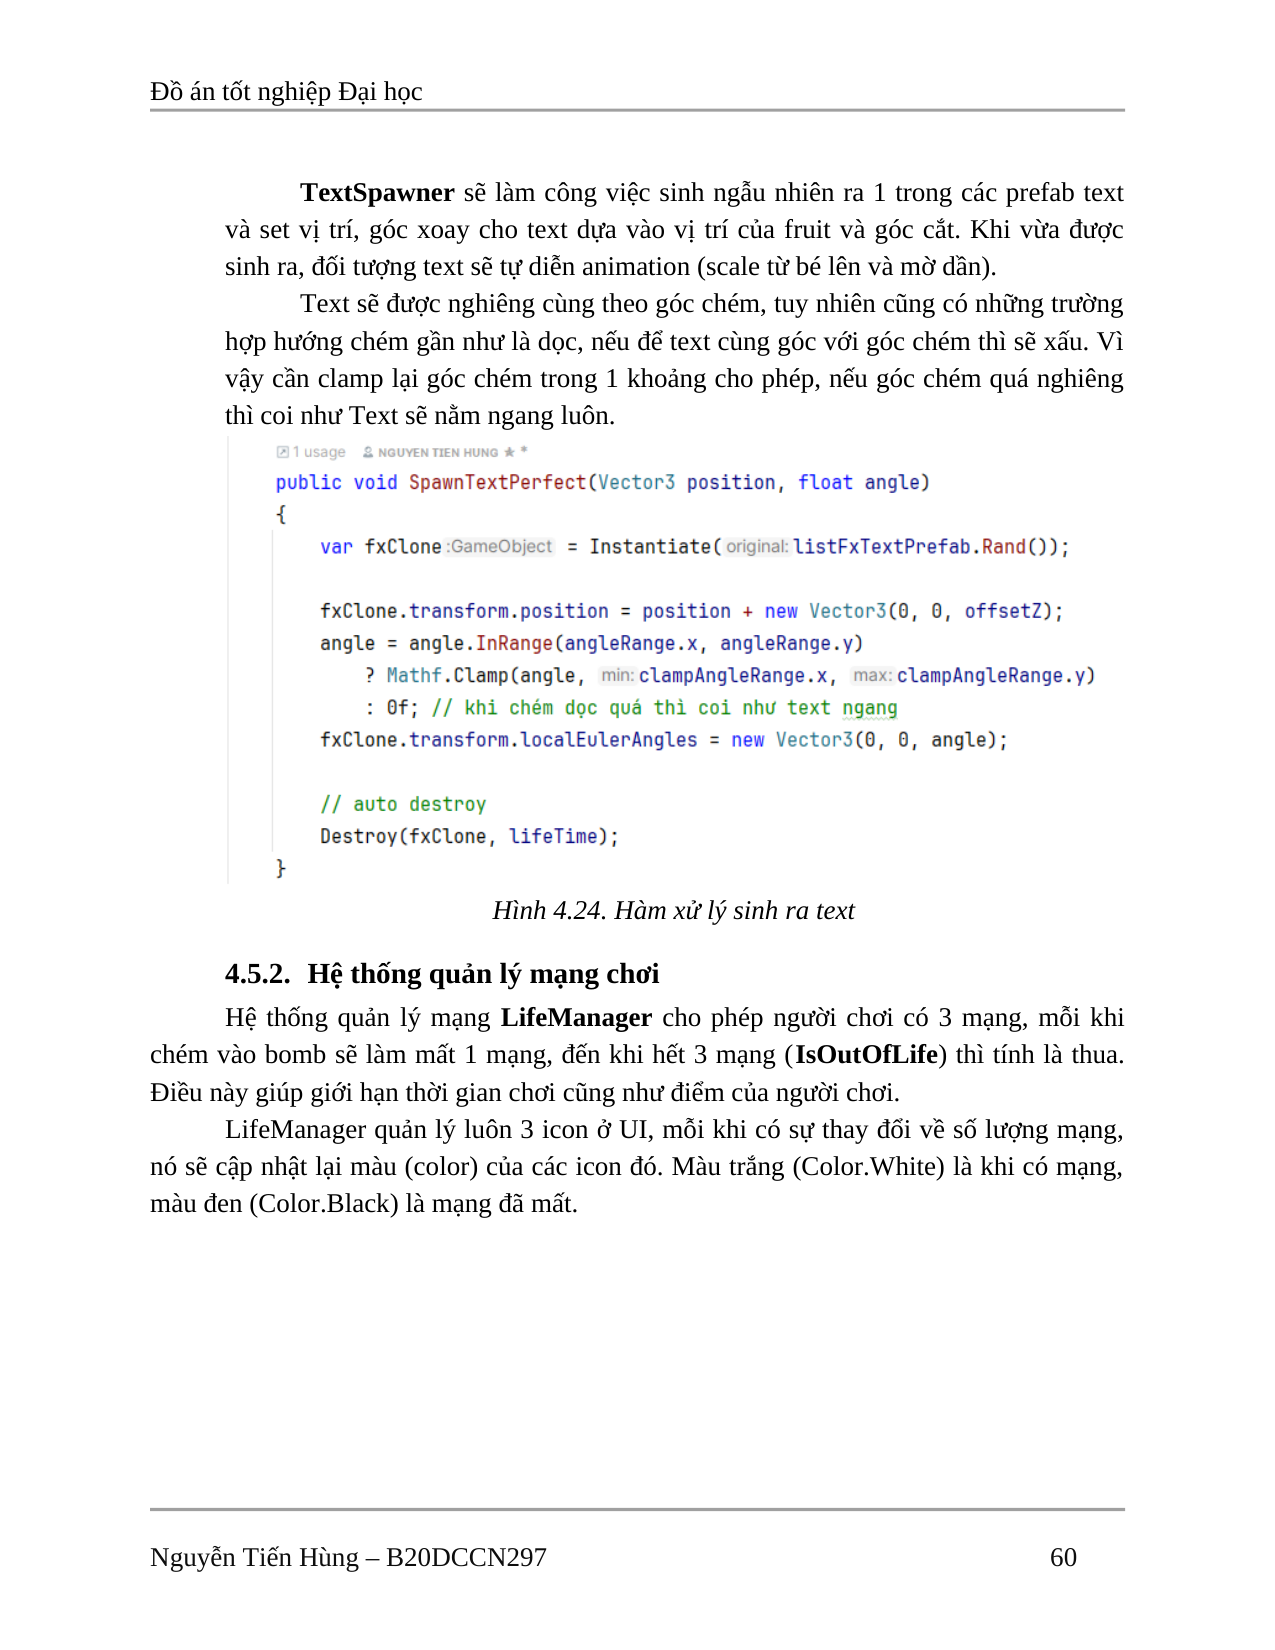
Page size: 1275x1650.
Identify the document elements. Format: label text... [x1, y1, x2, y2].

picture [225, 436, 1145, 889]
text TextSpawner sẽ làm công việc sinh ngẫu nhiên ra 1 trong các prefab text và set vị trí, góc xoay cho text dựa vào vị trí của fruit và góc cắt. Khi vừa được sinh ra, đối tượng text sẽ tự diễn animation (scale từ bé lên và mờ dần). [225, 176, 1125, 281]
subtitle Hệ thống quản lý mạng chơi [225, 957, 1125, 990]
text Text sẽ được nghiêng cùng theo góc chém, tuy nhiên cũng có những trường hợp hướng chém gần như là dọc, nếu để text cùng góc với góc chém thì sẽ xấu. Vì vậy cần clamp lại góc chém trong 1 khoảng cho phép, nếu góc chém quá nghiêng thì coi như Text sẽ nằm ngang luôn. [225, 287, 1125, 431]
text Hình 4.24. Hàm xử lý sinh ra text [150, 894, 1125, 926]
text Hệ thống quản lý mạng LifeManager cho phép người chơi có 3 mạng, mỗi khi chém vào bomb sẽ làm mất 1 mạng, đến khi hết 3 mạng (IsOutOfLife) thì tính là thua. Điều này giúp giới hạn thời gian chơi cũng như điểm của người chơi. [150, 1001, 1125, 1107]
text LifeManager quản lý luôn 3 icon ở UI, mỗi khi có sự thay đổi về số lượng mạng, nó sẽ cập nhật lại màu (color) của các icon đó. Màu trắng (Color.White) là khi có mạng, màu đen (Color.Black) là mạng đã mất. [150, 1113, 1125, 1219]
